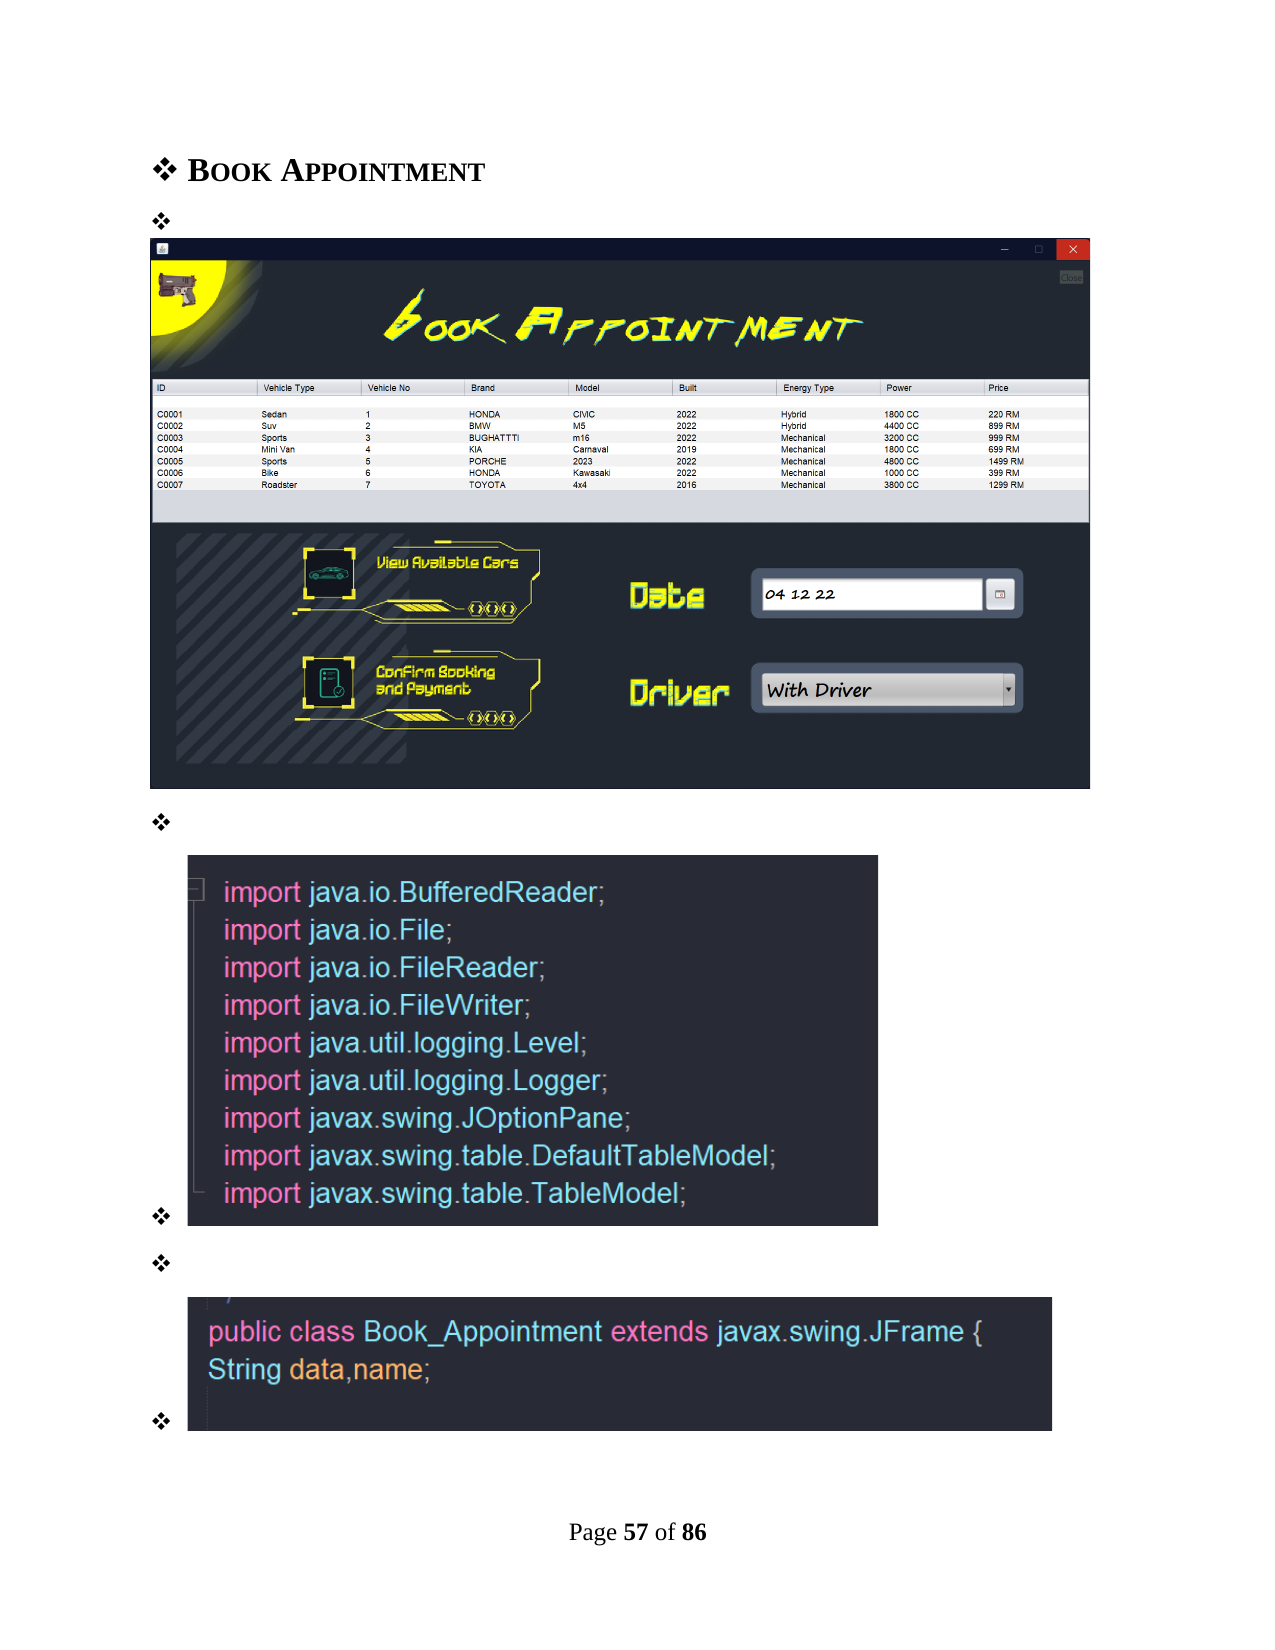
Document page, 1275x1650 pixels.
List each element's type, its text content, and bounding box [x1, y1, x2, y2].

picture [150, 238, 1091, 789]
picture [187, 1297, 1053, 1431]
picture [187, 855, 879, 1226]
subtitle Book Appointment [150, 150, 1125, 188]
